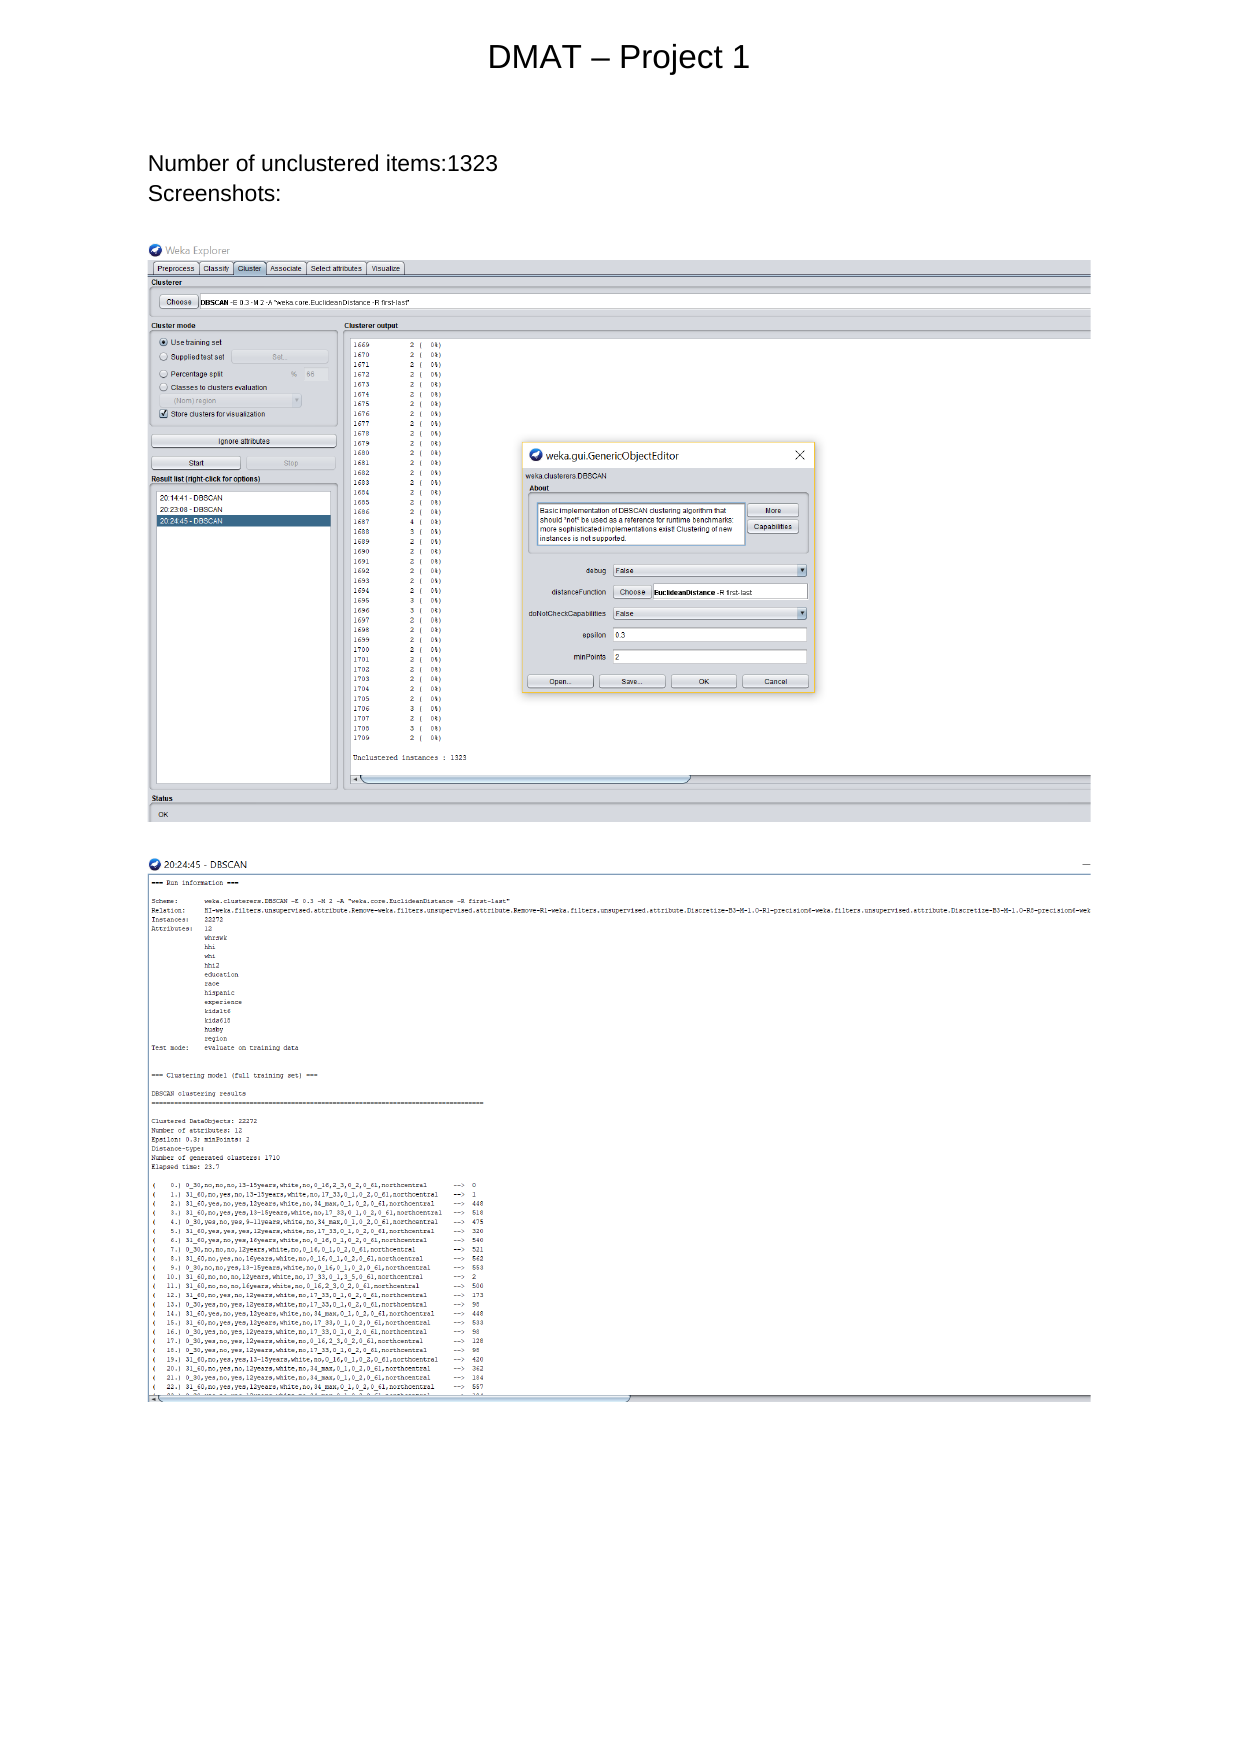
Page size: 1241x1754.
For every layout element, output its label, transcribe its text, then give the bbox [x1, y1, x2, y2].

picture [147, 240, 1091, 822]
text Number of unclustered items:1323 [148, 150, 1090, 176]
text Screenshots: [148, 180, 1090, 207]
picture [147, 856, 1091, 1402]
